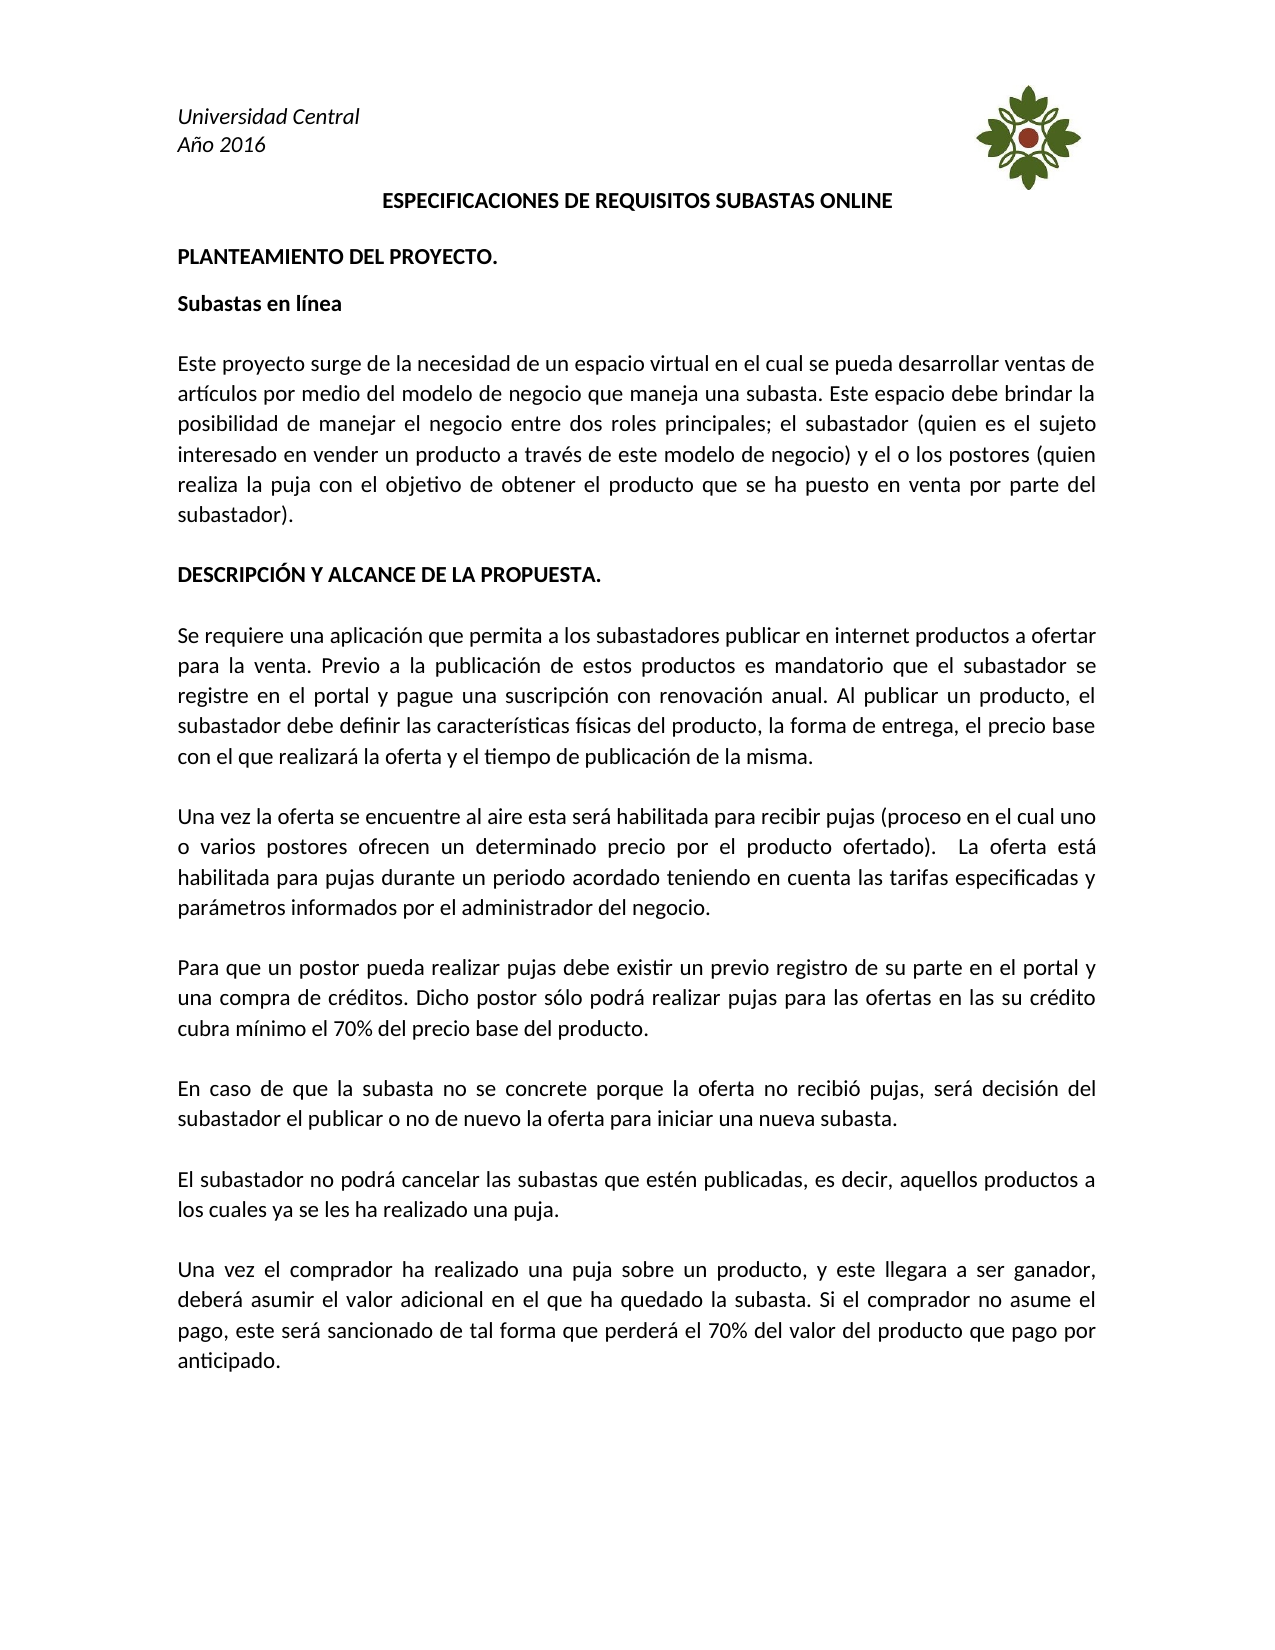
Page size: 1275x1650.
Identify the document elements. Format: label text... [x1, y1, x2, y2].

picture [974, 85, 1083, 186]
text Una vez la oferta se encuentre al aire esta será habilitada para recibir pujas (proceso en el cual uno o varios postores ofrecen un determinado precio por el producto ofertado). La oferta está habilitada para pujas durante un periodo acordado teniendo en cuenta las tarifas especificadas y parámetros informados por el administrador del negocio. [177, 802, 1098, 921]
text Una vez el comprador ha realizado una puja sobre un producto, y este llegara a ser ganador, deberá asumir el valor adicional en el que ha quedado la subasta. Si el comprador no asume el pago, este será sancionado de tal forma que perderá el 70% del valor del producto que pago por anticipado. [177, 1255, 1098, 1374]
text Este proyecto surge de la necesidad de un espacio virtual en el cual se pueda desarrollar ventas de artículos por medio del modelo de negocio que maneja una subasta. Este espacio debe brindar la posibilidad de manejar el negocio entre dos roles principales; el subastador (quien es el sujeto interesado en vender un producto a través de este modelo de negocio) y el o los postores (quien realiza la puja con el objetivo de obtener el producto que se ha puesto en venta por parte del subastador). [177, 349, 1098, 528]
text ESPECIFICACIONES DE REQUISITOS SUBASTAS ONLINE [177, 186, 1098, 214]
text Para que un postor pueda realizar pujas debe existir un previo registro de su parte en el portal y una compra de créditos. Dicho postor sólo podrá realizar pujas para las ofertas en las su crédito cubra mínimo el 70% del precio base del producto. [177, 953, 1098, 1042]
text PLANTEAMIENTO DEL PROYECTO. [177, 242, 1098, 270]
text En caso de que la subasta no se concrete porque la oferta no recibió pujas, será decisión del subastador el publicar o no de nuevo la oferta para iniciar una nueva subasta. [177, 1074, 1098, 1132]
text El subastador no podrá cancelar las subastas que estén publicadas, es decir, aquellos productos a los cuales ya se les ha realizado una puja. [177, 1165, 1098, 1223]
text Se requiere una aplicación que permita a los subastadores publicar en internet productos a ofertar para la venta. Previo a la publicación de estos productos es mandatorio que el subastador se registre en el portal y pague una suscripción con renovación anual. Al publicar un producto, el subastador debe definir las características físicas del producto, la forma de entrega, el precio base con el que realizará la oferta y el tiempo de publicación de la misma. [177, 621, 1098, 770]
text Subastas en línea [177, 289, 1098, 317]
text DESCRIPCIÓN Y ALCANCE DE LA PROPUESTA. [177, 561, 1098, 589]
